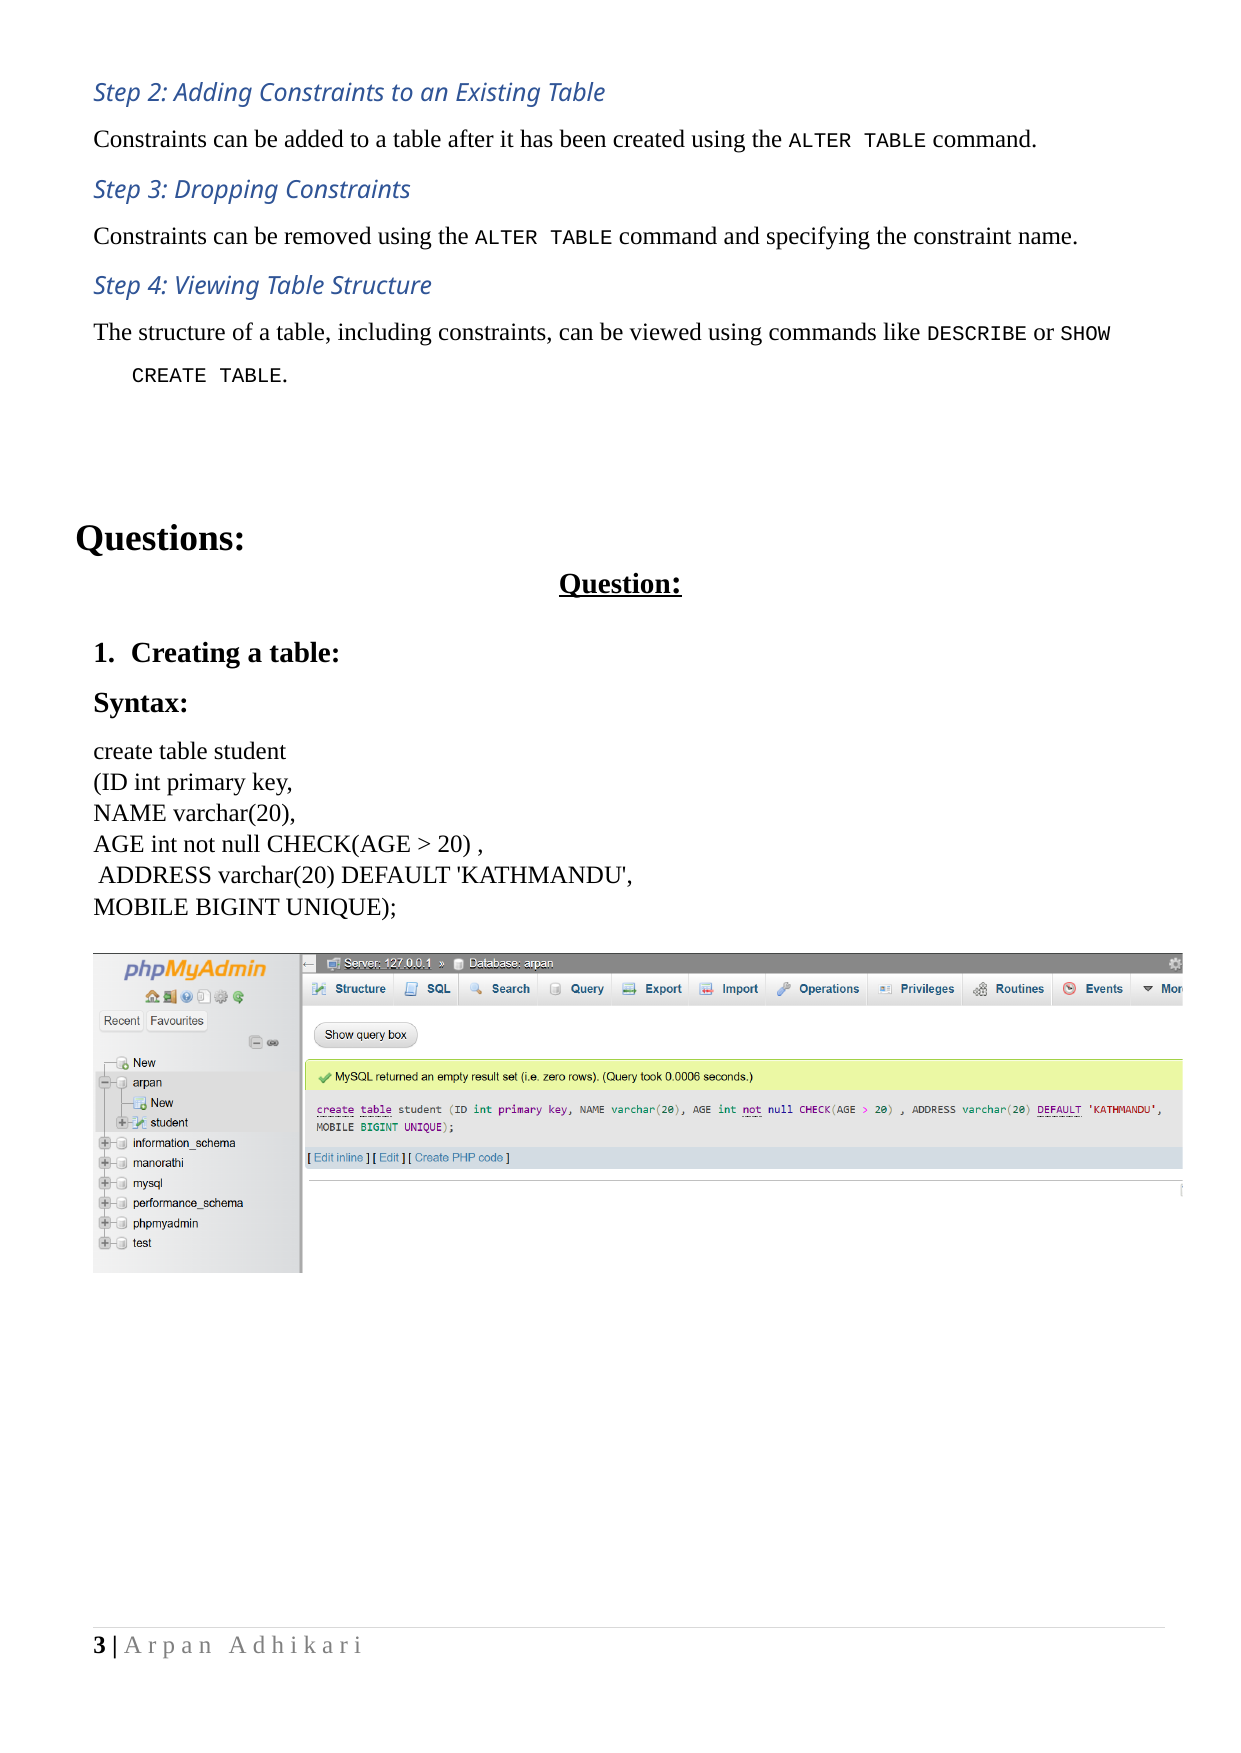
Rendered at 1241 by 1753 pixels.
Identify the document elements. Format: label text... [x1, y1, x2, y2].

text Questions: [75, 516, 1165, 559]
text (ID int primary key, [93, 767, 1165, 796]
text Constraints can be removed using the ALTER TABLE command and specifying the constraint name. [93, 221, 1165, 250]
subtitle Step 2: Adding Constraints to an Existing Table [93, 75, 1165, 109]
text The structure of a table, including constraints, can be viewed using commands like DESCRIBE or SHOW CREATE TABLE. [93, 317, 1165, 389]
text ADDRESS varchar(20) DEFAULT 'KATHMANDU', [93, 861, 1165, 889]
picture [93, 953, 1183, 1273]
text Constraints can be added to a table after it has been created using the ALTER TABLE command. [93, 124, 1165, 154]
text AGE int not null CHECK(AGE > 20) , [93, 829, 1165, 858]
subtitle Step 4: Viewing Table Structure [93, 268, 1165, 302]
text NAME varchar(20), [93, 798, 1165, 827]
list Creating a table: [93, 635, 1165, 668]
text Question: [75, 562, 1165, 601]
subtitle Step 3: Dropping Constraints [93, 171, 1165, 205]
text create table student [93, 736, 1165, 765]
text Syntax: [93, 686, 1165, 719]
text MOBILE BIGINT UNIQUE); [93, 892, 1165, 920]
